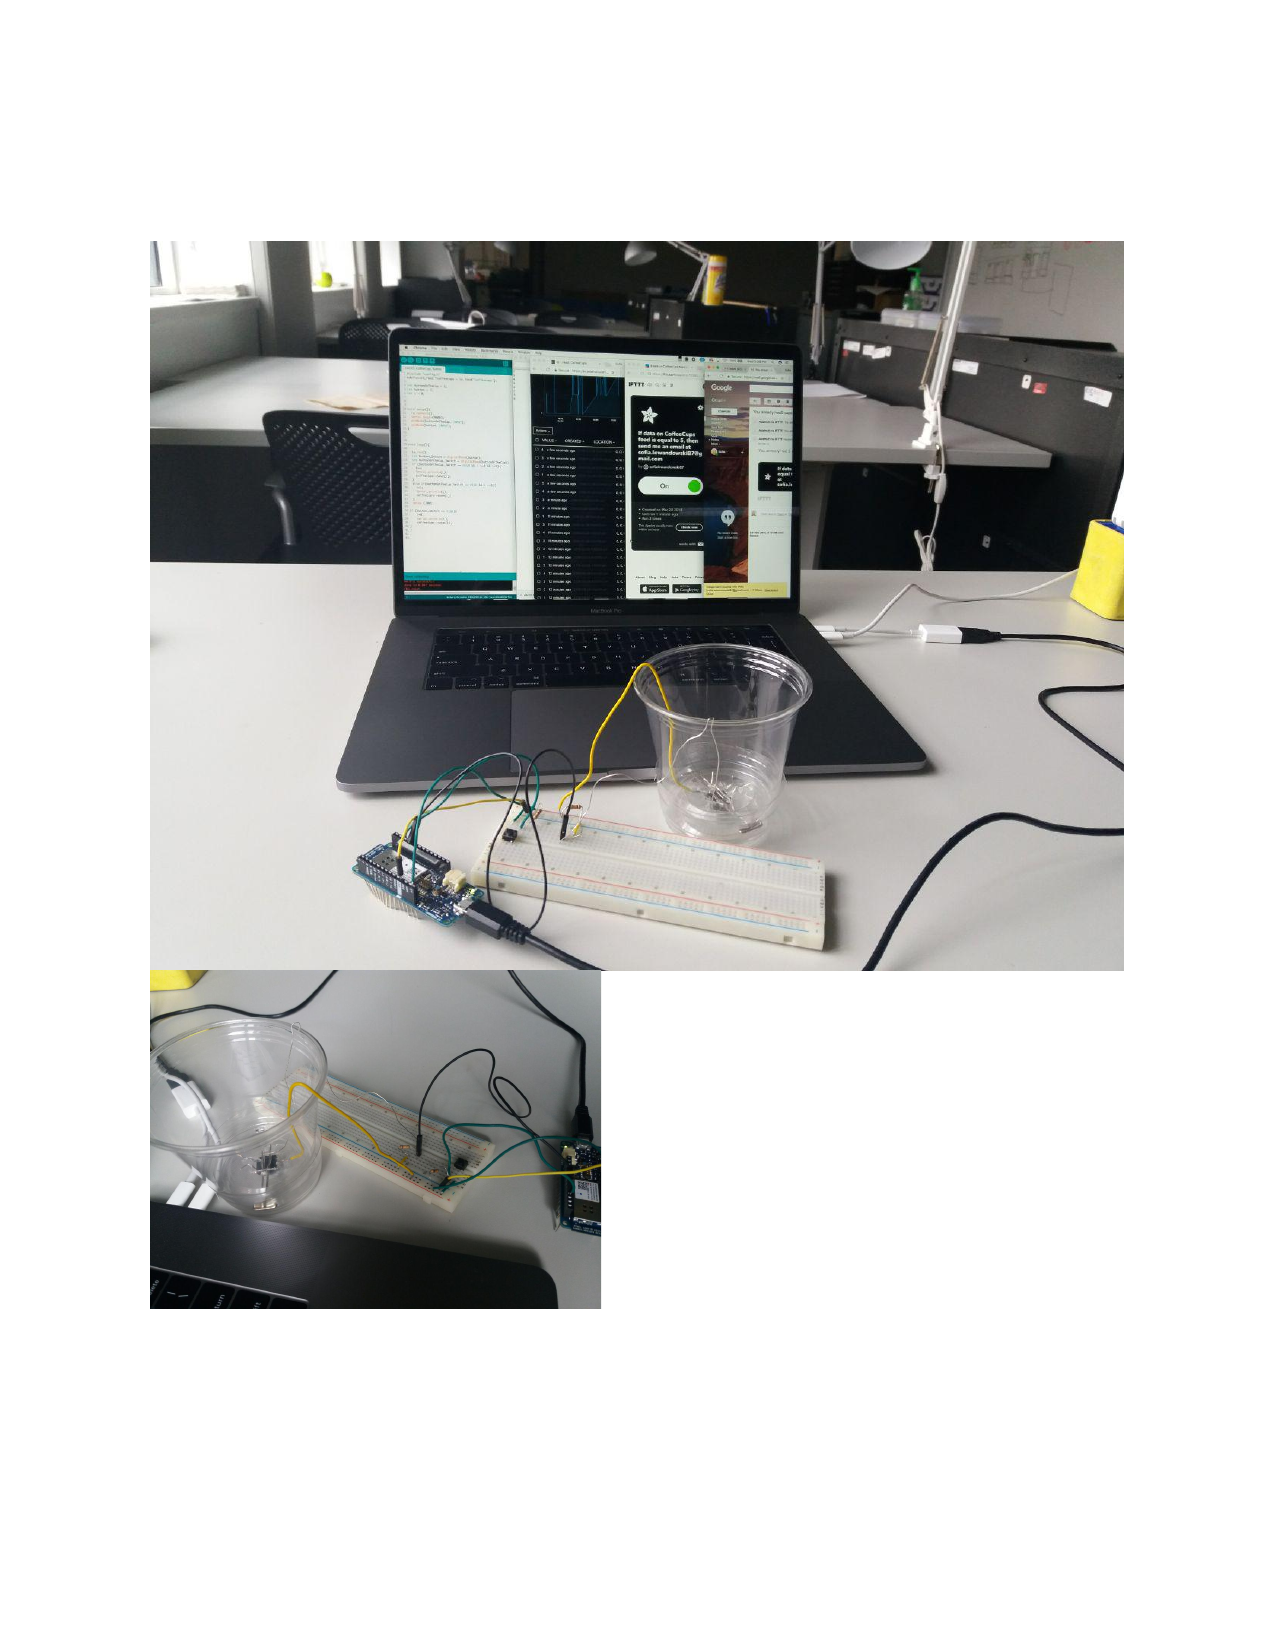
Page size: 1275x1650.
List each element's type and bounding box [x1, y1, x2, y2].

picture [150, 241, 1124, 1309]
